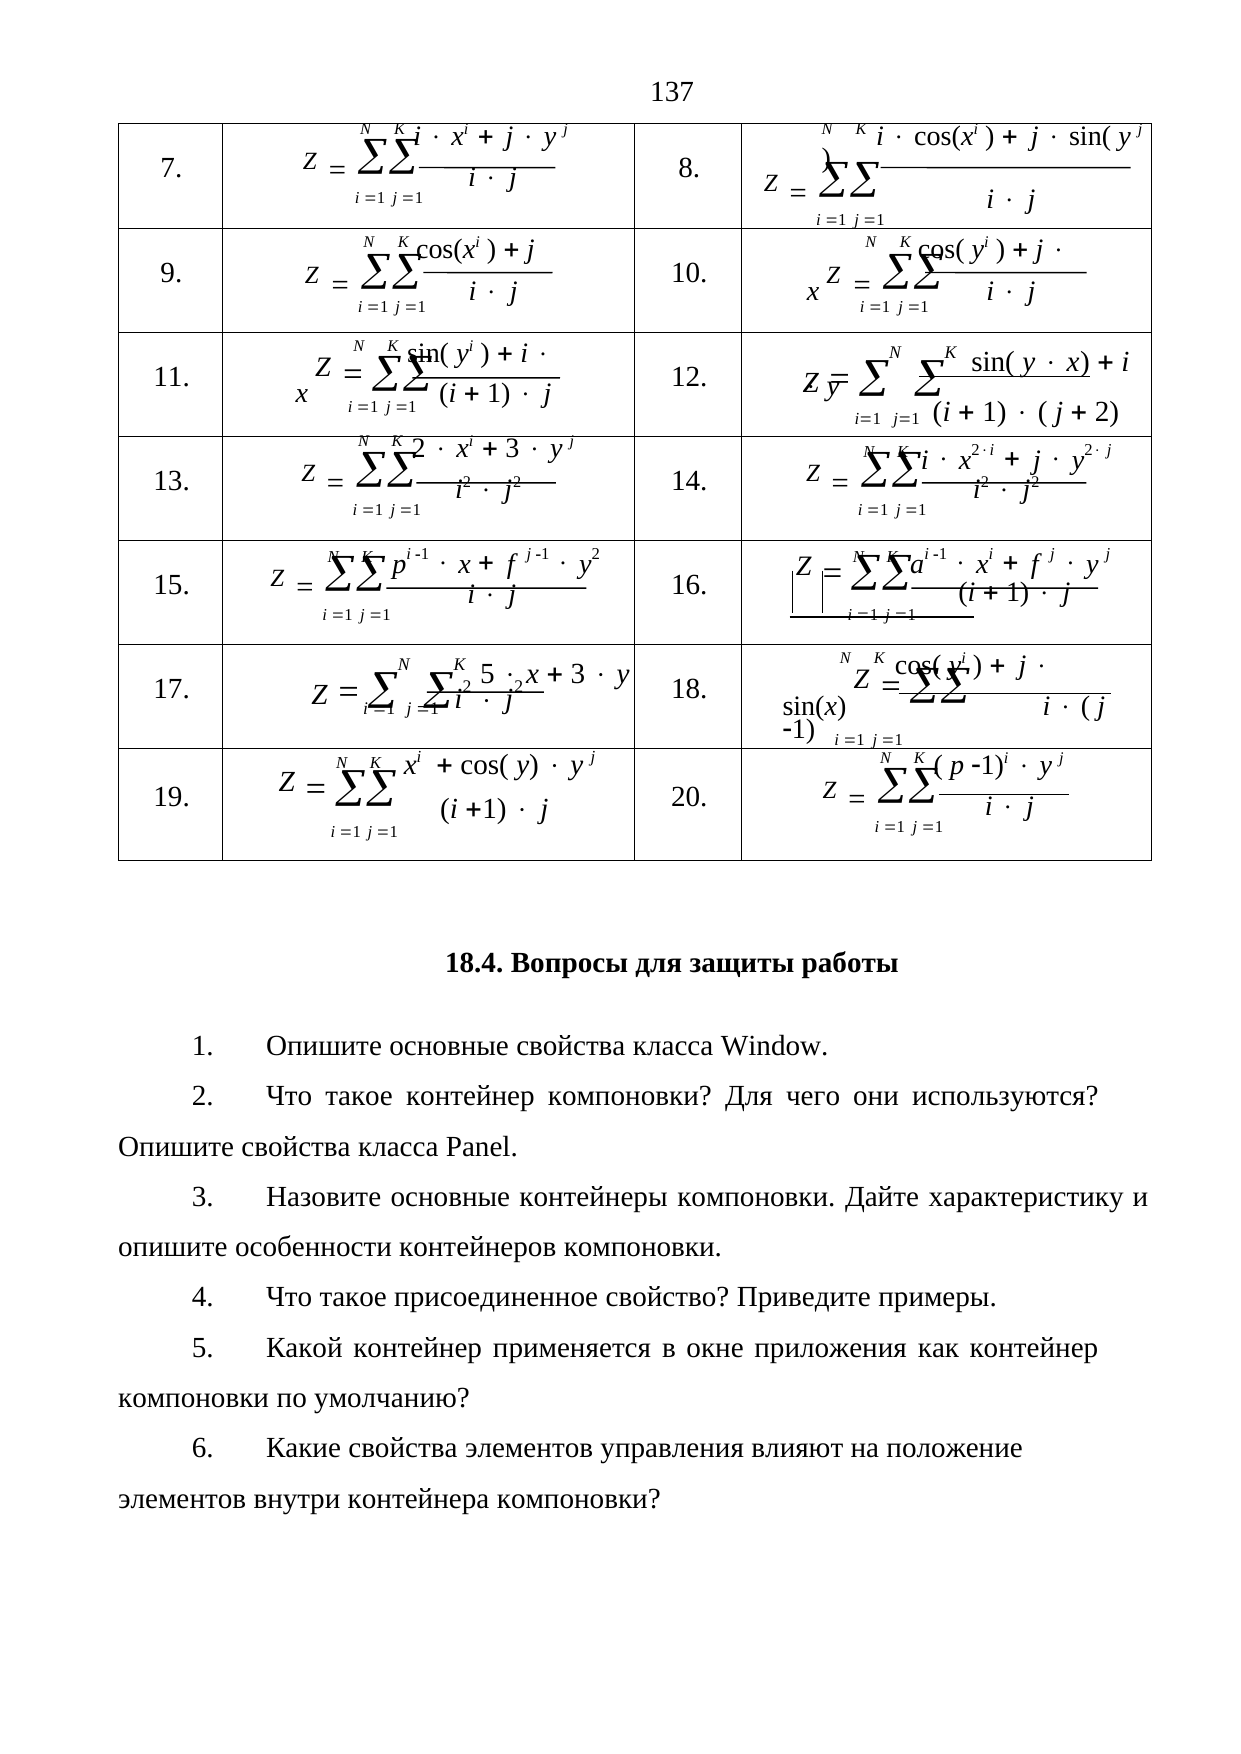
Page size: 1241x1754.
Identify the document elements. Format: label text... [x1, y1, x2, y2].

table_cell 16. [635, 541, 741, 644]
list Вопросы для защиты работы [445, 945, 1176, 978]
table_cell Z  N K sin( y  x)  i  y i1 j1 (i  1)  ( j  2) [742, 333, 1151, 436]
table_cell N K cos( yi )  j  x Z   i  j i 1 j 1 [742, 229, 1151, 332]
table_header N K i  cos(xi )  j  sin( y j ) Z   i  j i 1 j 1 [742, 124, 1151, 228]
table_header 7. [119, 124, 222, 228]
table_cell 10. [635, 229, 741, 332]
list Что такое контейнер компоновки? Для чего они используются? Опишите свойства класса Panel. [118, 1078, 1151, 1162]
table_header 8. [635, 124, 741, 228]
table_cell 13. [119, 437, 222, 540]
table_cell 9. [119, 229, 222, 332]
table_cell N K ( p 1)i  y j Z   i  j i 1 j 1 [742, 749, 1151, 860]
list Какой контейнер применяется в окне приложения как контейнер компоновки по умолчанию? [118, 1330, 1151, 1414]
table_cell N K sin( yi )  i  x Z   (i  1)  j i 1 j 1 [223, 333, 634, 436]
table_cell 12. [635, 333, 741, 436]
table_cell N K cos( yi )  j  sin(x) Z   i  ( j 1) i 1 j 1 [742, 645, 1151, 748]
table_cell N K cos(xi )  j Z   i  j i 1 j 1 [223, 229, 634, 332]
table_cell N K i  x2i  j  y2 j Z   i2  j2 i 1 j 1 [742, 437, 1151, 540]
table_cell 15. [119, 541, 222, 644]
table_cell N K ai 1  xi  f j  y j Z   (i  1)  j i 1 j 1 [742, 541, 1151, 644]
table_cell N K 2  xi  3  y j Z   i2  j2 i 1 j 1 [223, 437, 634, 540]
table_cell N K xi  cos( y)  y j Z   (i 1)  j i 1 j 1 [223, 749, 634, 860]
table_cell 17. [119, 645, 222, 748]
table_header N K i  xi  j  y j Z   i  j i 1 j 1 [223, 124, 634, 228]
table_cell 14. [635, 437, 741, 540]
table_cell 20. [635, 749, 741, 860]
list Что такое присоединенное свойство? Приведите примеры. [192, 1280, 1176, 1313]
list Какие свойства элементов управления влияют на положение элементов внутри контейнера компоновки? [118, 1431, 1151, 1514]
table_cell Z  N K 5  x  3  y i 1 j 1 i2  j2 [223, 645, 634, 748]
table_cell 11. [119, 333, 222, 436]
list Назовите основные контейнеры компоновки. Дайте характеристику и опишите особенности контейнеров компоновки. [118, 1179, 1151, 1263]
list Опишите основные свойства класса Window. [192, 1028, 1176, 1062]
table_cell 19. [119, 749, 222, 860]
table_cell N K pi 1  x  f j 1  y2 Z   i  j i 1 j 1 [223, 541, 634, 644]
table_cell 18. [635, 645, 741, 748]
